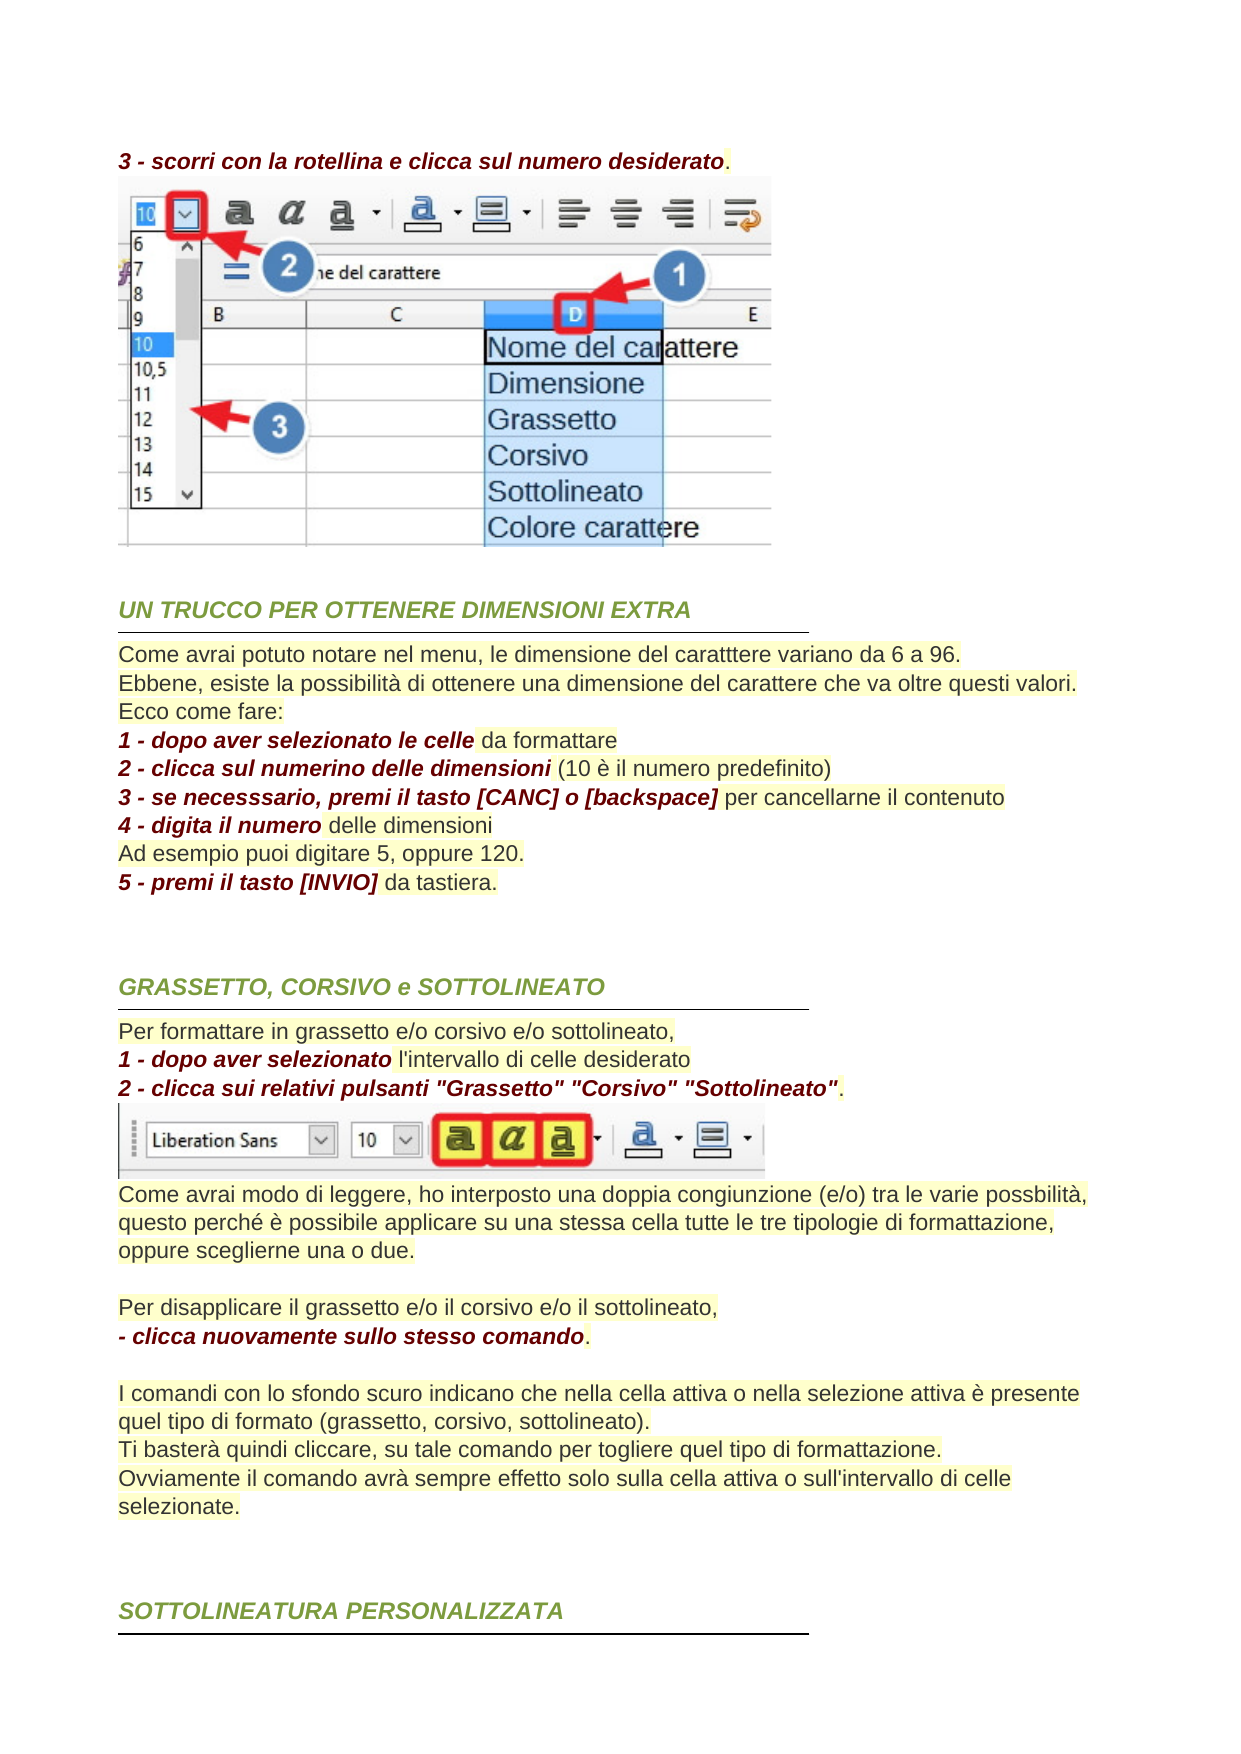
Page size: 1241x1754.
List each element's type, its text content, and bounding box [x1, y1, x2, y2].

picture [118, 176, 772, 547]
picture [118, 1103, 765, 1179]
text Per formattare in grassetto e/o corsivo e/o sottolineato, 1 - dopo aver selezionato l'intervallo di celle desiderato 2 - clicca sui relativi pulsanti "Grassetto" "Corsivo" "Sottolineato". Come avrai modo di leggere, ho interposto una doppia congiunzione (e/o) tra le varie possbilità, questo perché è possibile applicare su una stessa cella tutte le tre tipologie di formattazione, oppure sceglierne una o due. Per disapplicare il grassetto e/o il corsivo e/o il sottolineato, - clicca nuovamente sullo stesso comando. I comandi con lo sfondo scuro indicano che nella cella attiva o nella selezione attiva è presente quel tipo di formato (grassetto, corsivo, sottolineato). Ti basterà quindi cliccare, su tale comando per togliere quel tipo di formattazione. Ovviamente il comando avrà sempre effetto solo sulla cella attiva o sull'intervallo di celle selezionate. [118, 1018, 1122, 1578]
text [118, 148, 1122, 577]
text Come avrai potuto notare nel menu, le dimensione del caratttere variano da 6 a 96. Ebbene, esiste la possibilità di ottenere una dimensione del carattere che va oltre questi valori. Ecco come fare: 1 - dopo aver selezionato le celle da formattare 2 - clicca sul numerino delle dimensioni (10 è il numero predefinito) 3 - se necesssario, premi il tasto [CANC] o [backspace] per cancellarne il contenuto 4 - digita il numero delle dimensioni Ad esempio puoi digitare 5, oppure 120. 5 - premi il tasto [INVIO] da tastiera. [118, 641, 1122, 954]
subtitle SOTTOLINEATURA PERSONALIZZATA [118, 1597, 809, 1633]
subtitle UN TRUCCO PER OTTENERE DIMENSIONI EXTRA [118, 596, 809, 632]
subtitle GRASSETTO, CORSIVO e SOTTOLINEATO [118, 973, 809, 1009]
